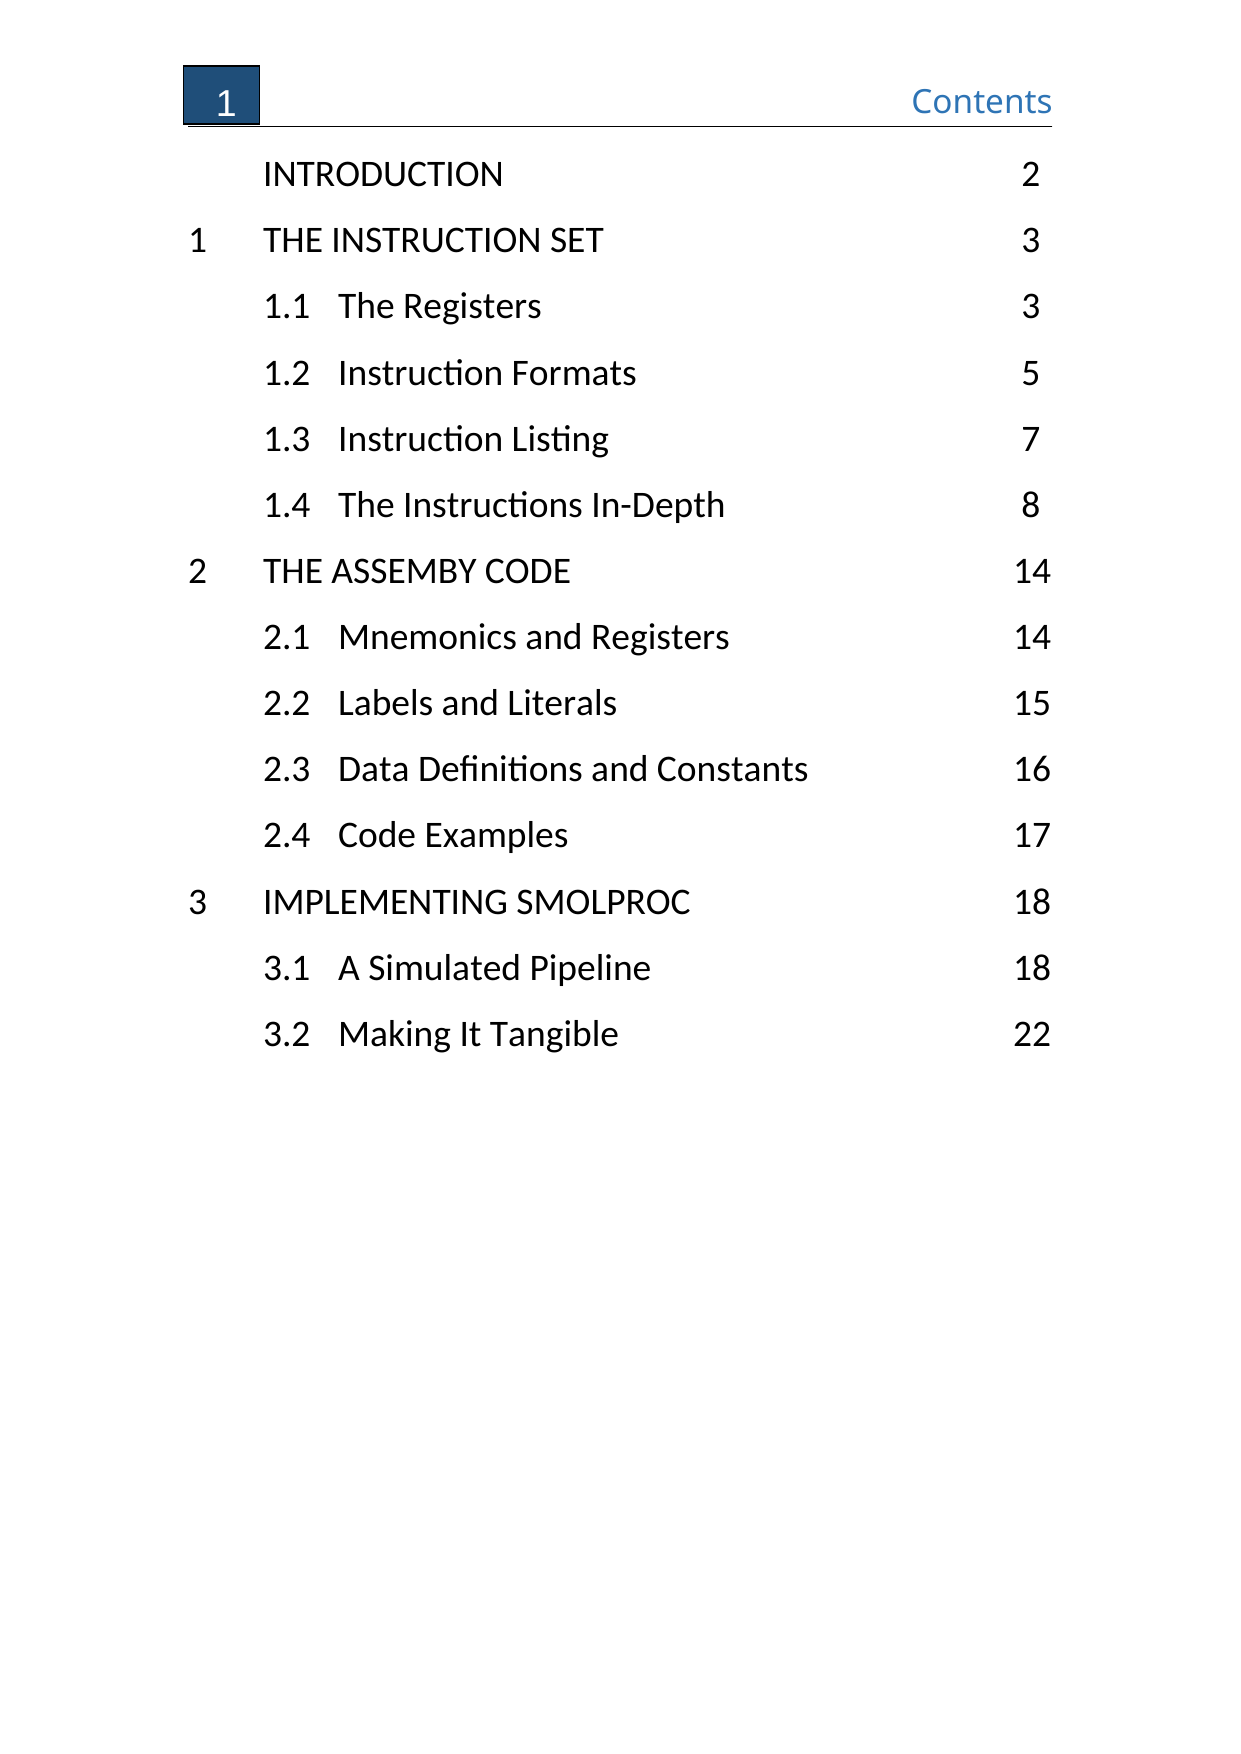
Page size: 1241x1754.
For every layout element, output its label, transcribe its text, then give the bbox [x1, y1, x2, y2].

text 1.3 Instruction Listing 7 [188, 414, 1052, 460]
text 1.2 Instruction Formats 5 [188, 348, 1052, 394]
text 1.1 The Registers 3 [188, 282, 1052, 328]
text 3.1 A Simulated Pipeline 18 [188, 944, 1052, 989]
text 2 THE ASSEMBY CODE 14 [188, 547, 1052, 593]
text 2.4 Code Examples 17 [188, 811, 1052, 857]
text 2.2 Labels and Literals 15 [188, 679, 1052, 725]
text 1.4 The Instructions In-Depth 8 [188, 481, 1052, 527]
text 2.1 Mnemonics and Registers 14 [188, 613, 1052, 659]
text 3.2 Making It Tangible 22 [188, 1010, 1052, 1056]
text 1 THE INSTRUCTION SET 3 [188, 216, 1052, 262]
text 2.3 Data Definitions and Constants 16 [188, 745, 1052, 791]
text INTRODUCTION 2 [188, 150, 1052, 196]
text 3 IMPLEMENTING SMOLPROC 18 [188, 878, 1052, 923]
